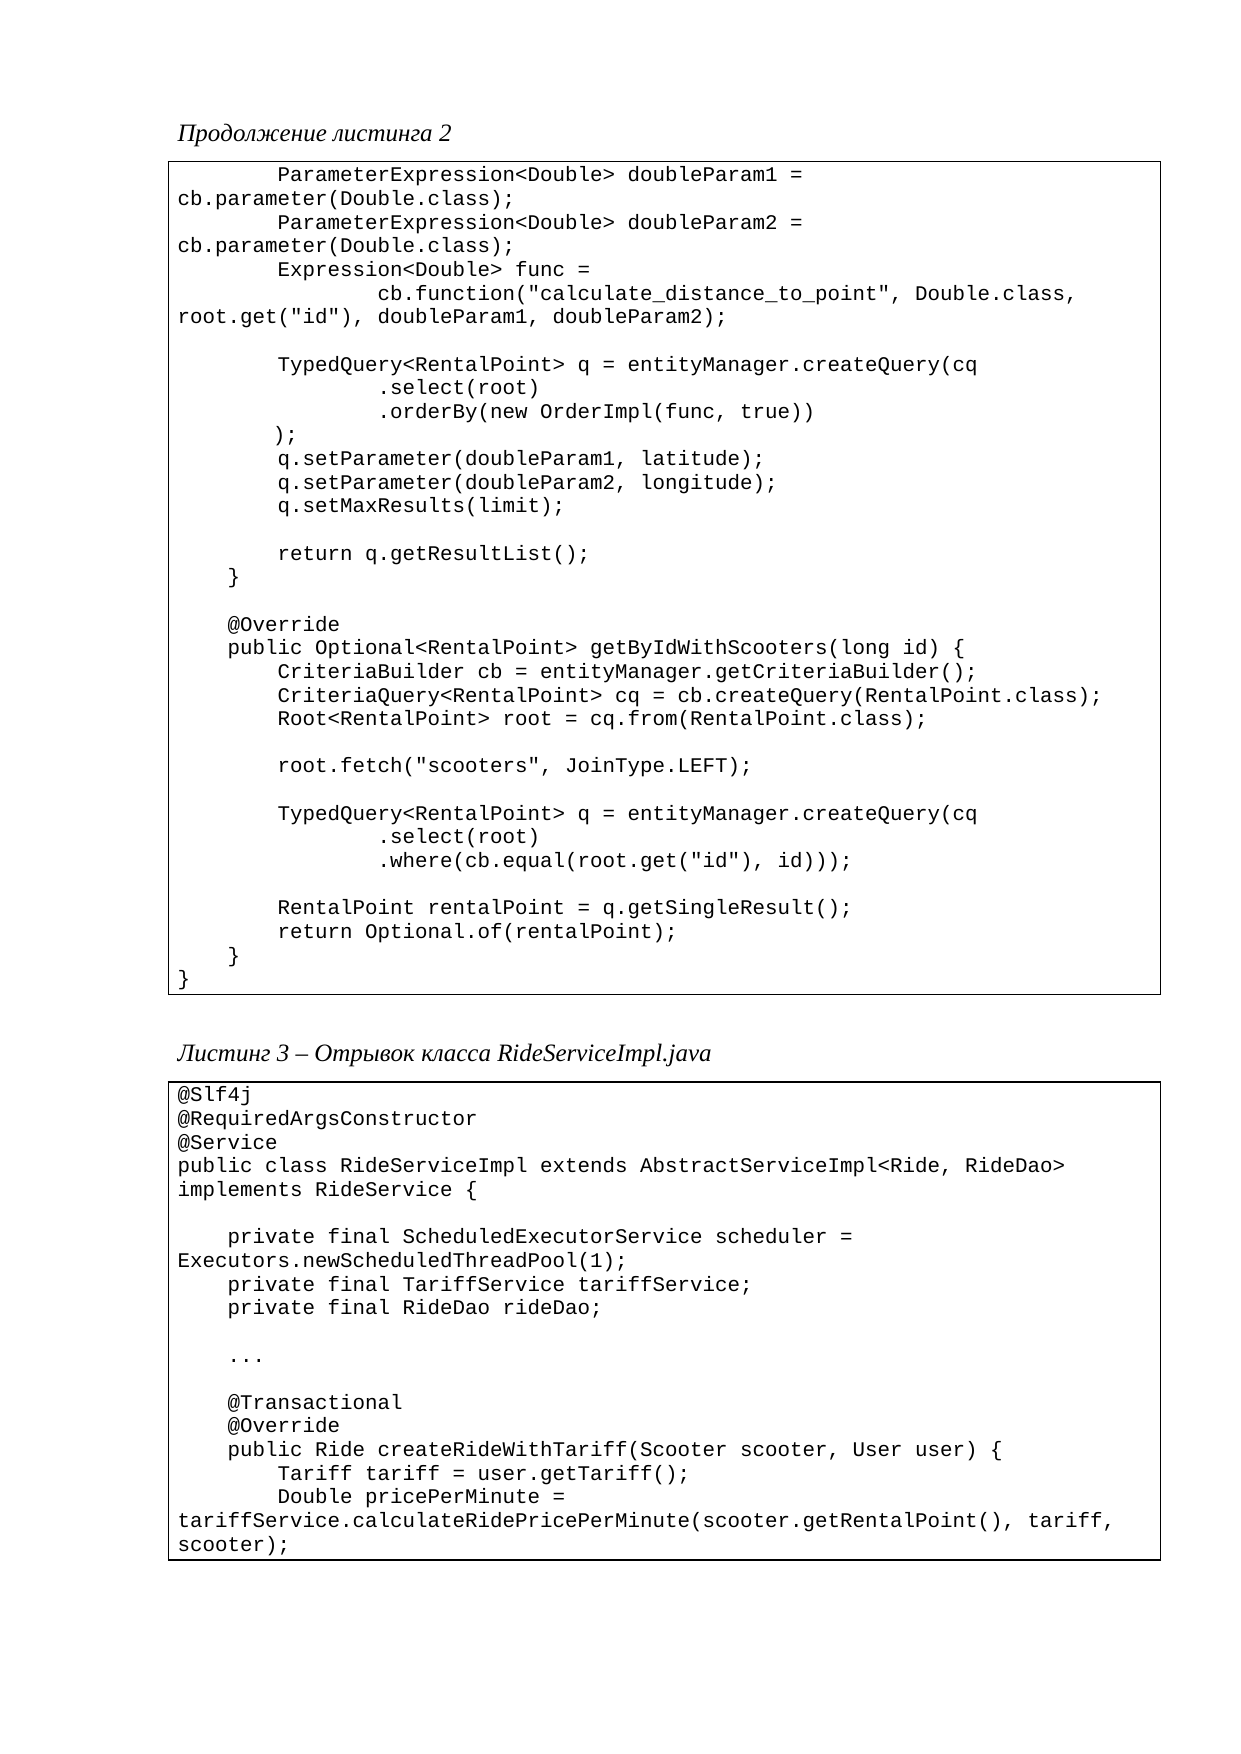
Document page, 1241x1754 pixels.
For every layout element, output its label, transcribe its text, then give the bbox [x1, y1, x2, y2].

text @Slf4j @RequiredArgsConstructor @Service public class RideServiceImpl extends AbstractServiceImpl<Ride, RideDao> implements RideService { private final ScheduledExecutorService scheduler = Executors.newScheduledThreadPool(1); private final TariffService tariffService; private final RideDao rideDao; ... @Transactional @Override public Ride createRideWithTariff(Scooter scooter, User user) { Tariff tariff = user.getTariff(); Double pricePerMinute = tariffService.calculateRidePricePerMinute(scooter.getRentalPoint(), tariff, scooter); [169, 1083, 1160, 1559]
text Листинг 3 – Отрывок класса RideServiceImpl.java [177, 1038, 1152, 1067]
text ); q.setParameter(doubleParam1, latitude); q.setParameter(doubleParam2, longitude); q.setMaxResults(limit); return q.getResultList(); } @Override public Optional<RentalPoint> getByIdWithScooters(long id) { CriteriaBuilder cb = entityManager.getCriteriaBuilder(); CriteriaQuery<RentalPoint> cq = cb.createQuery(RentalPoint.class); Root<RentalPoint> root = cq.from(RentalPoint.class); root.fetch("scooters", JoinType.LEFT); TypedQuery<RentalPoint> q = entityManager.createQuery(cq .select(root) .where(cb.equal(root.get("id"), id))); RentalPoint rentalPoint = q.getSingleResult(); return Optional.of(rentalPoint); } } [169, 421, 1160, 994]
text Продолжение листинга 2 [177, 118, 1152, 147]
text ParameterExpression<Double> doubleParam1 = cb.parameter(Double.class); ParameterExpression<Double> doubleParam2 = cb.parameter(Double.class); Expression<Double> func = cb.function("calculate_distance_to_point", Double.class, root.get("id"), doubleParam1, doubleParam2); TypedQuery<RentalPoint> q = entityManager.createQuery(cq .select(root) .orderBy(new OrderImpl(func, true)) [169, 162, 1160, 421]
